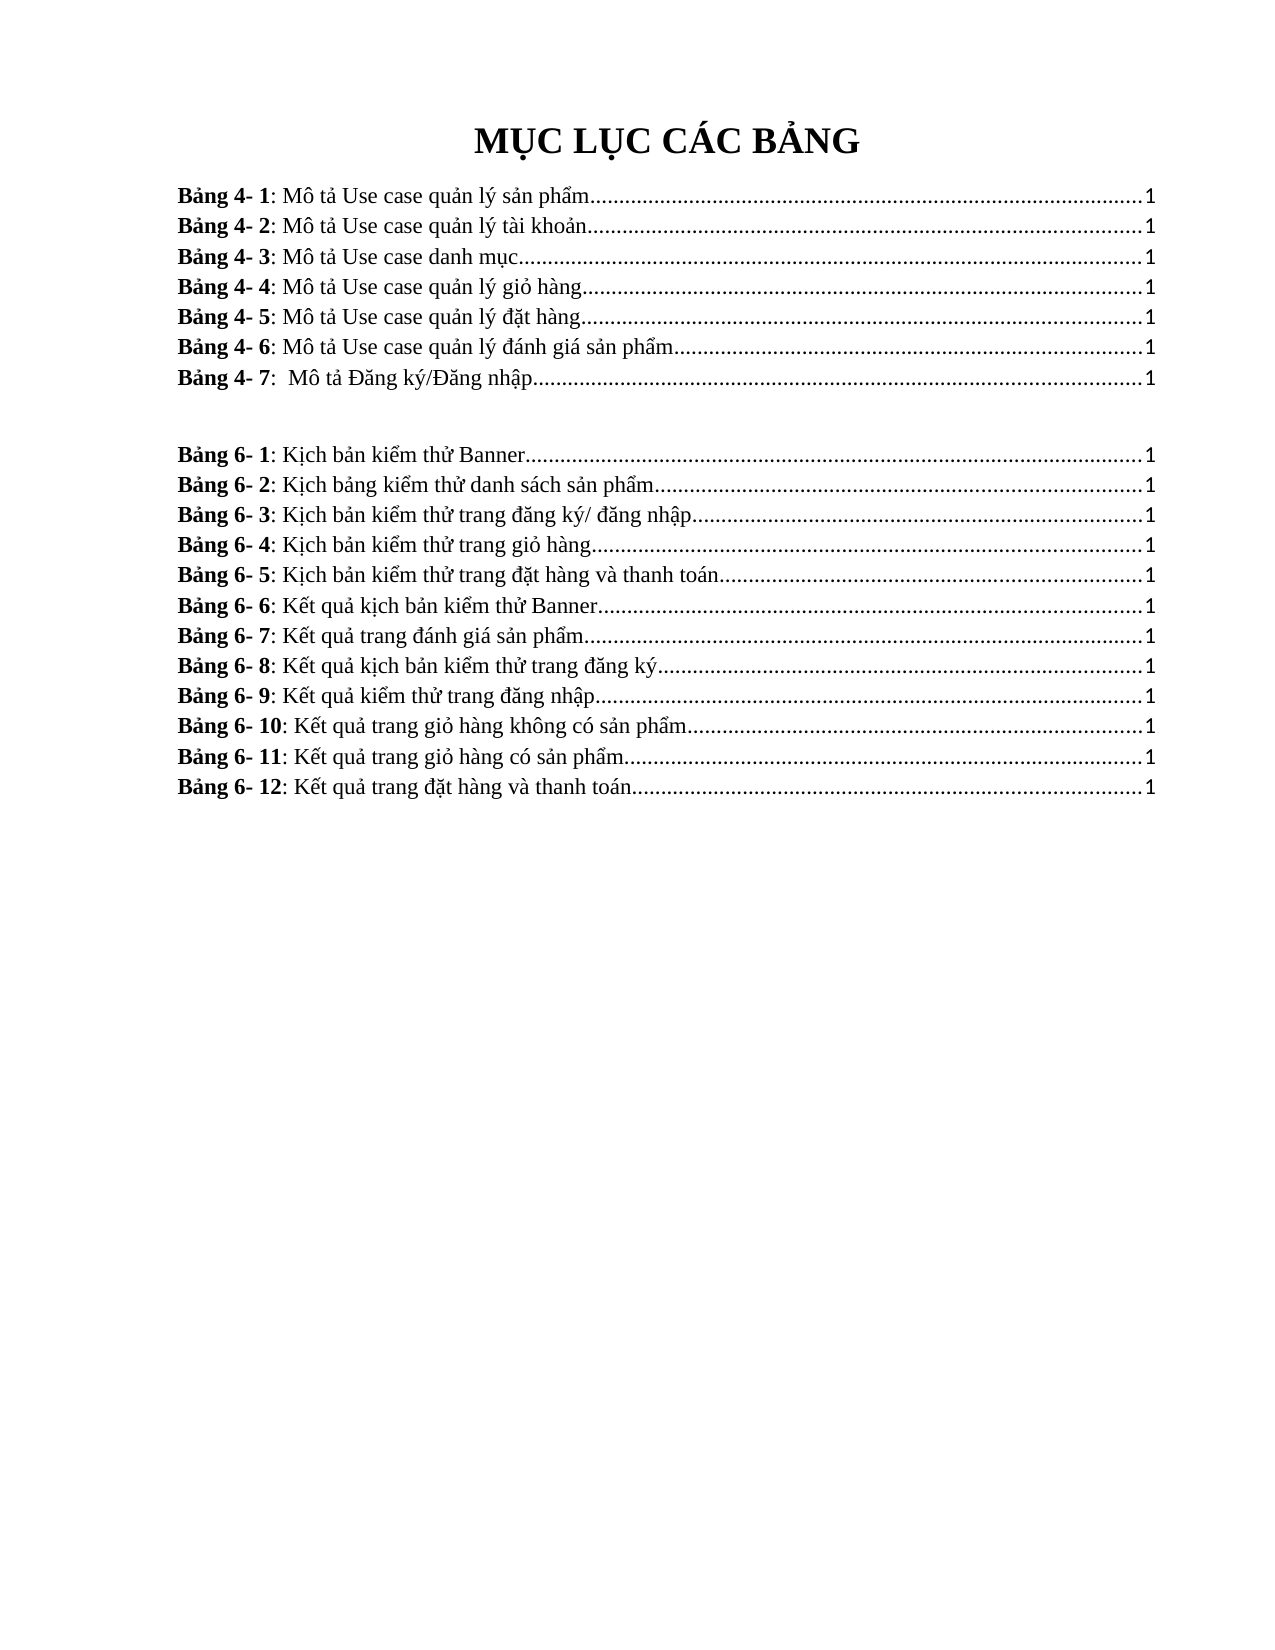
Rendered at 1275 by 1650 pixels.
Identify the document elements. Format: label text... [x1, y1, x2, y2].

text Bảng 4- 1: Mô tả Use case quản lý sản phẩm 1 [177, 181, 1157, 209]
text Bảng 6- 11: Kết quả trang giỏ hàng có sản phẩm 1 [177, 742, 1157, 770]
text Bảng 6- 8: Kết quả kịch bản kiểm thử trang đăng ký 1 [177, 651, 1157, 679]
text Bảng 6- 9: Kết quả kiểm thử trang đăng nhập 1 [177, 681, 1157, 709]
text Bảng 4- 6: Mô tả Use case quản lý đánh giá sản phẩm 1 [177, 332, 1157, 360]
text Bảng 4- 2: Mô tả Use case quản lý tài khoản 1 [177, 212, 1157, 239]
text Bảng 4- 4: Mô tả Use case quản lý giỏ hàng 1 [177, 272, 1157, 300]
text MỤC LỤC CÁC BẢNG [177, 118, 1157, 161]
text Bảng 6- 7: Kết quả trang đánh giá sản phẩm 1 [177, 621, 1157, 649]
text Bảng 4- 3: Mô tả Use case danh mục 1 [177, 242, 1157, 270]
text Bảng 6- 12: Kết quả trang đặt hàng và thanh toán 1 [177, 772, 1157, 800]
text Bảng 4- 7: Mô tả Đăng ký/Đăng nhập 1 [177, 363, 1157, 391]
text Bảng 6- 3: Kịch bản kiểm thử trang đăng ký/ đăng nhập 1 [177, 500, 1157, 528]
text Bảng 6- 10: Kết quả trang giỏ hàng không có sản phẩm 1 [177, 712, 1157, 739]
text Bảng 6- 6: Kết quả kịch bản kiểm thử Banner 1 [177, 591, 1157, 619]
text Bảng 6- 5: Kịch bản kiểm thử trang đặt hàng và thanh toán 1 [177, 561, 1157, 588]
text Bảng 6- 2: Kịch bảng kiểm thử danh sách sản phẩm 1 [177, 470, 1157, 498]
text Bảng 6- 4: Kịch bản kiểm thử trang giỏ hàng 1 [177, 530, 1157, 558]
text Bảng 6- 1: Kịch bản kiểm thử Banner 1 [177, 440, 1157, 468]
text Bảng 4- 5: Mô tả Use case quản lý đặt hàng 1 [177, 302, 1157, 330]
